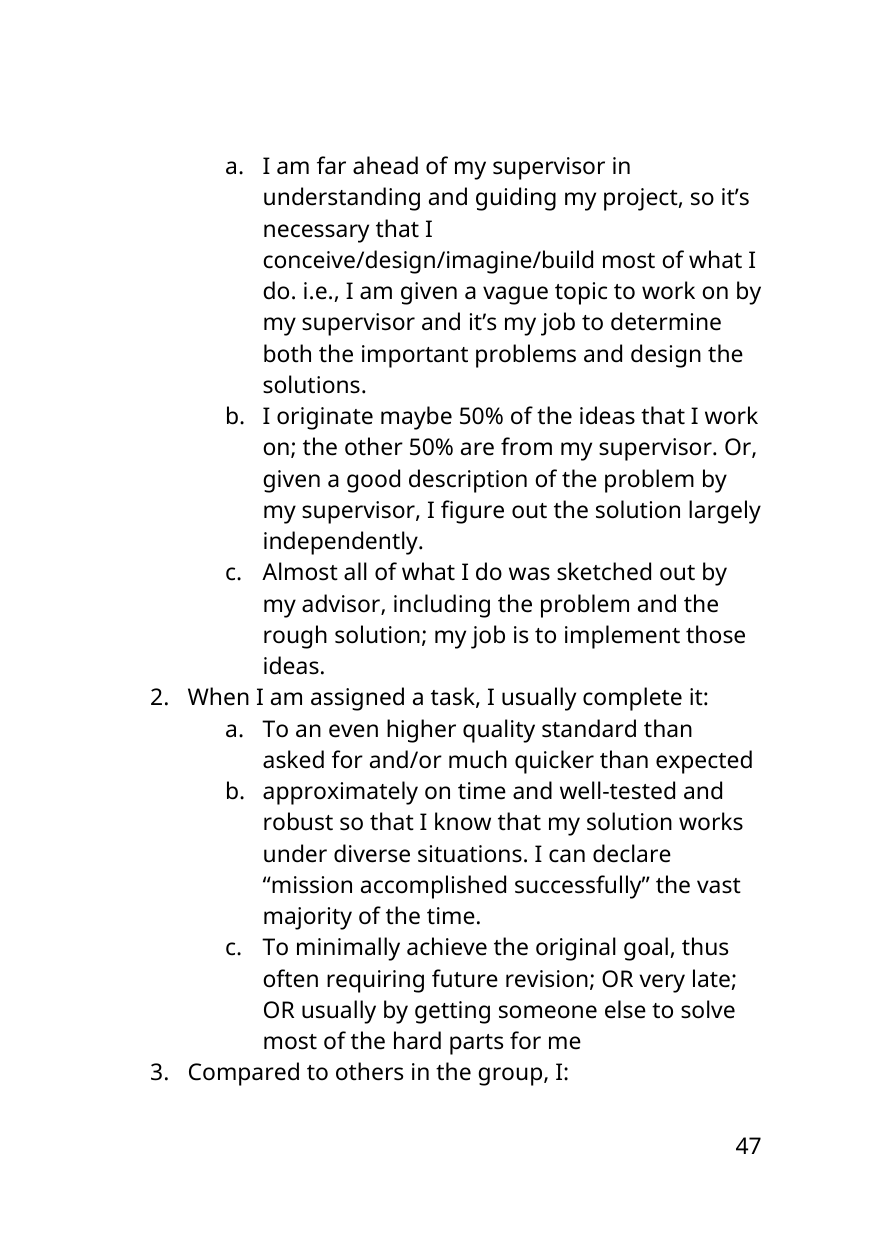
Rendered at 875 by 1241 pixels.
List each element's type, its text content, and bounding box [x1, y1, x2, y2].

list When I am assigned a task, I usually complete it: [150, 681, 762, 712]
list approximately on time and well-tested and robust so that I know that my solution works under diverse situations. I can declare “mission accomplished successfully” the vast majority of the time. [225, 775, 762, 931]
list I originate maybe 50% of the ideas that I work on; the other 50% are from my supervisor. Or, given a good description of the problem by my supervisor, I figure out the solution largely independently. [225, 400, 762, 556]
list To an even higher quality standard than asked for and/or much quicker than expected [225, 712, 762, 775]
list Compared to others in the group, I: [150, 1056, 762, 1087]
list I am far ahead of my supervisor in understanding and guiding my project, so it’s necessary that I conceive/design/imagine/build most of what I do. i.e., I am given a vague topic to work on by my supervisor and it’s my job to determine both the important problems and design the solutions. [225, 150, 762, 400]
list Almost all of what I do was sketched out by my advisor, including the problem and the rough solution; my job is to implement those ideas. [225, 556, 762, 681]
list To minimally achieve the original goal, thus often requiring future revision; OR very late; OR usually by getting someone else to solve most of the hard parts for me [225, 931, 762, 1056]
